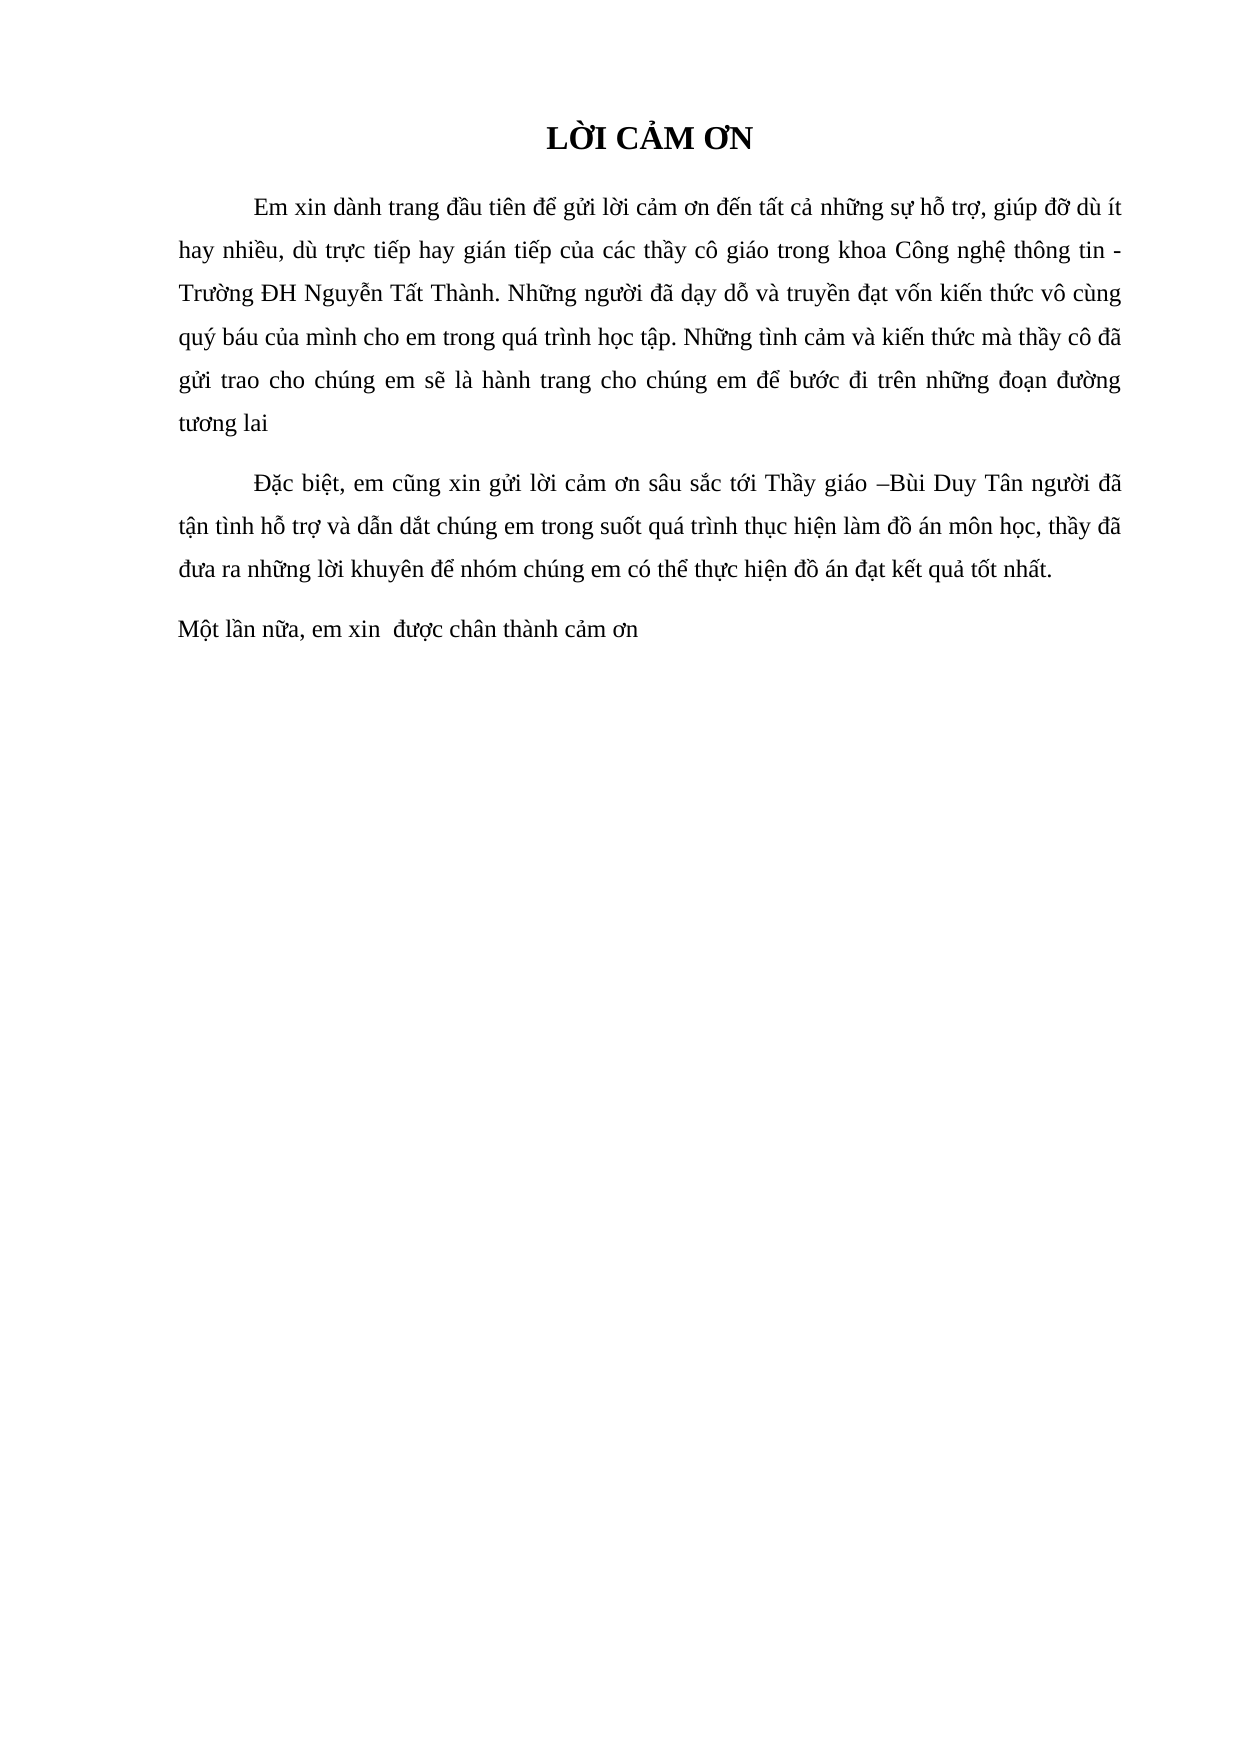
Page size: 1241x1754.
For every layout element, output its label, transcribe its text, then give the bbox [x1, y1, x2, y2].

text Một lần nữa, em xin được chân thành cảm ơn [177, 614, 1122, 642]
text Đặc biệt, em cũng xin gửi lời cảm ơn sâu sắc tới Thầy giáo –Bùi Duy Tân người đã tận tình hỗ trợ và dẫn dắt chúng em trong suốt quá trình thục hiện làm đồ án môn học, thầy đã đưa ra những lời khuyên để nhóm chúng em có thể thực hiện đồ án đạt kết quả tốt nhất. [178, 468, 1122, 583]
text Em xin dành trang đầu tiên để gửi lời cảm ơn đến tất cả những sự hỗ trợ, giúp đỡ dù ít hay nhiều, dù trực tiếp hay gián tiếp của các thầy cô giáo trong khoa Công nghệ thông tin - Trường ĐH Nguyễn Tất Thành. Những người đã dạy dỗ và truyền đạt vốn kiến thức vô cùng quý báu của mình cho em trong quá trình học tập. Những tình cảm và kiến thức mà thầy cô đã gửi trao cho chúng em sẽ là hành trang cho chúng em để bước đi trên những đoạn đường tương lai [178, 192, 1122, 437]
text LỜI CẢM ƠN [177, 118, 1122, 156]
